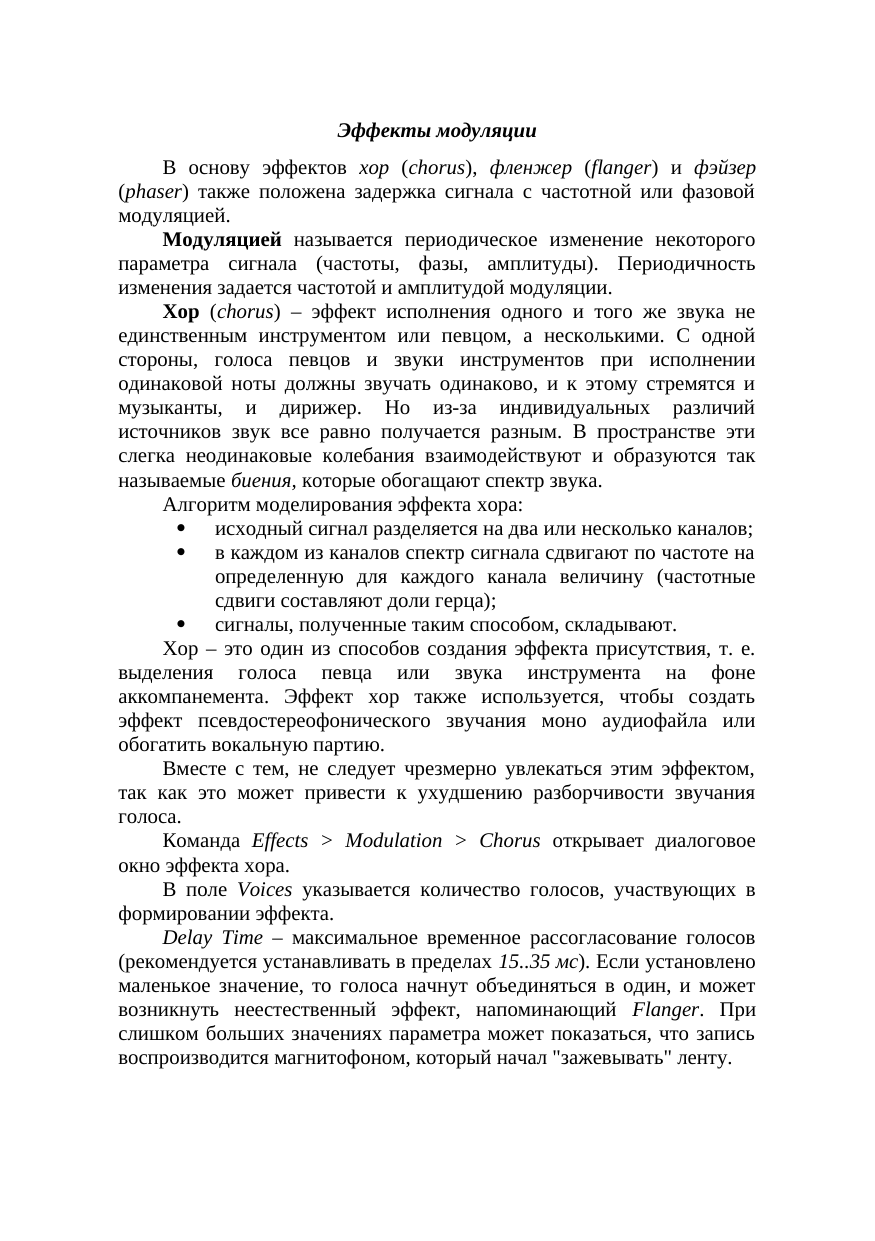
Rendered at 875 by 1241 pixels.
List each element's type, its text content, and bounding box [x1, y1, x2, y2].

text в каждом из каналов спектр сигнала сдвигают по частоте на определенную для каждого канала величину (частотные сдвиги составляют доли герца); [177, 540, 756, 612]
text В поле Voices указывается количество голосов, участвующих в формировании эффекта. [118, 877, 756, 925]
text Модуляцией называется периодическое изменение некоторого параметра сигнала (частоты, фазы, амплитуды). Периодичность изменения задается частотой и амплитудой модуляции. [118, 227, 756, 299]
text В основу эффектов хор (chorus), фленжер (flanger) и фэйзер (phaser) также положена задержка сигнала с частотной или фазовой модуляцией. [118, 155, 756, 227]
text Алгоритм моделирования эффекта хора: [118, 492, 756, 516]
text сигналы, полученные таким способом, складывают. [177, 612, 756, 636]
text Хор (chorus) – эффект исполнения одного и того же звука не единственным инструментом или певцом, а несколькими. С одной стороны, голоса певцов и звуки инструментов при исполнении одинаковой ноты должны звучать одинаково, и к этому стремятся и музыканты, и дирижер. Но из-за индивидуальных различий источников звук все равно получается разным. В пространстве эти слегка неодинаковые колебания взаимодействуют и образуются так называемые биения, которые обогащают спектр звука. [118, 299, 756, 492]
text Хор – это один из способов создания эффекта присутствия, т. е. выделения голоса певца или звука инструмента на фоне аккомпанемента. Эффект хор также используется, чтобы создать эффект псевдостереофонического звучания моно аудиофайла или обогатить вокальную партию. [118, 636, 756, 756]
text Команда Effects > Modulation > Chorus открывает диалоговое окно эффекта хора. [118, 828, 756, 877]
text исходный сигнал разделяется на два или несколько каналов; [177, 516, 756, 540]
subtitle Эффекты модуляции [118, 118, 756, 142]
text Вместе с тем, не следует чрезмерно увлекаться этим эффектом, так как это может привести к ухудшению разборчивости звучания голоса. [118, 756, 756, 828]
text Delay Time – максимальное временное рассогласование голосов (рекомендуется устанавливать в пределах 15..35 мс). Если установлено маленькое значение, то голоса начнут объединяться в один, и может возникнуть неестественный эффект, напоминающий Flanger. При слишком больших значениях параметра может показаться, что запись воспроизводится магнитофоном, который начал "зажевывать" ленту. [118, 925, 756, 1069]
